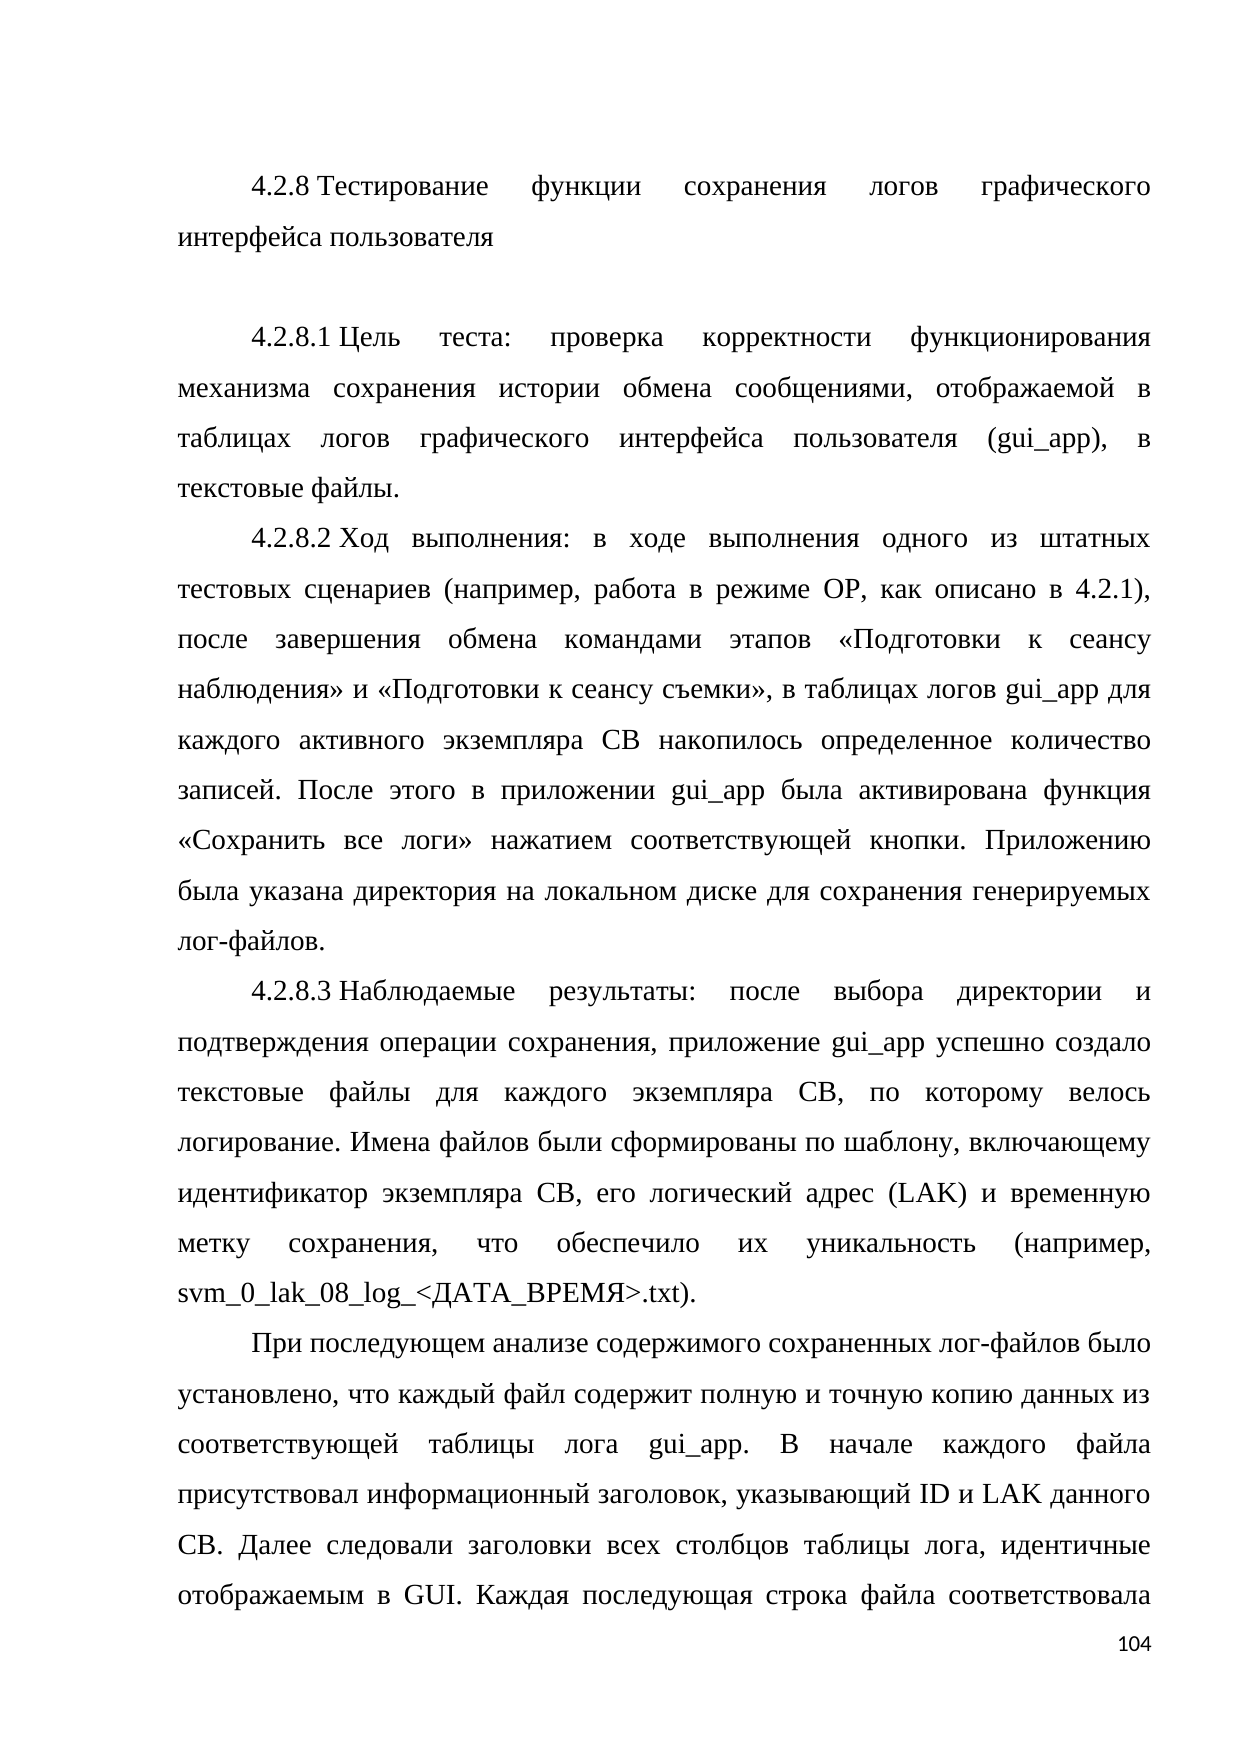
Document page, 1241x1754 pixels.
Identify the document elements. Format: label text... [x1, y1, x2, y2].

text Цель теста: проверка корректности функционирования механизма сохранения истории обмена сообщениями, отображаемой в таблицах логов графического интерфейса пользователя (gui_app), в текстовые файлы. [177, 319, 1152, 504]
text Тестирование функции сохранения логов графического интерфейса пользователя [177, 168, 1152, 252]
text Ход выполнения: в ходе выполнения одного из штатных тестовых сценариев (например, работа в режиме ОР, как описано в 4.2.1), после завершения обмена командами этапов «Подготовки к сеансу наблюдения» и «Подготовки к сеансу съемки», в таблицах логов gui_app для каждого активного экземпляра СВ накопилось определенное количество записей. После этого в приложении gui_app была активирована функция «Сохранить все логи» нажатием соответствующей кнопки. Приложению была указана директория на локальном диске для сохранения генерируемых лог-файлов. [177, 521, 1152, 957]
text Наблюдаемые результаты: после выбора директории и подтверждения операции сохранения, приложение gui_app успешно создало текстовые файлы для каждого экземпляра СВ, по которому велось логирование. Имена файлов были сформированы по шаблону, включающему идентификатор экземпляра СВ, его логический адрес (LAK) и временную метку сохранения, что обеспечило их уникальность (например, svm_0_lak_08_log_<ДАТА_ВРЕМЯ>.txt). [177, 973, 1152, 1309]
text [177, 1326, 1152, 1611]
